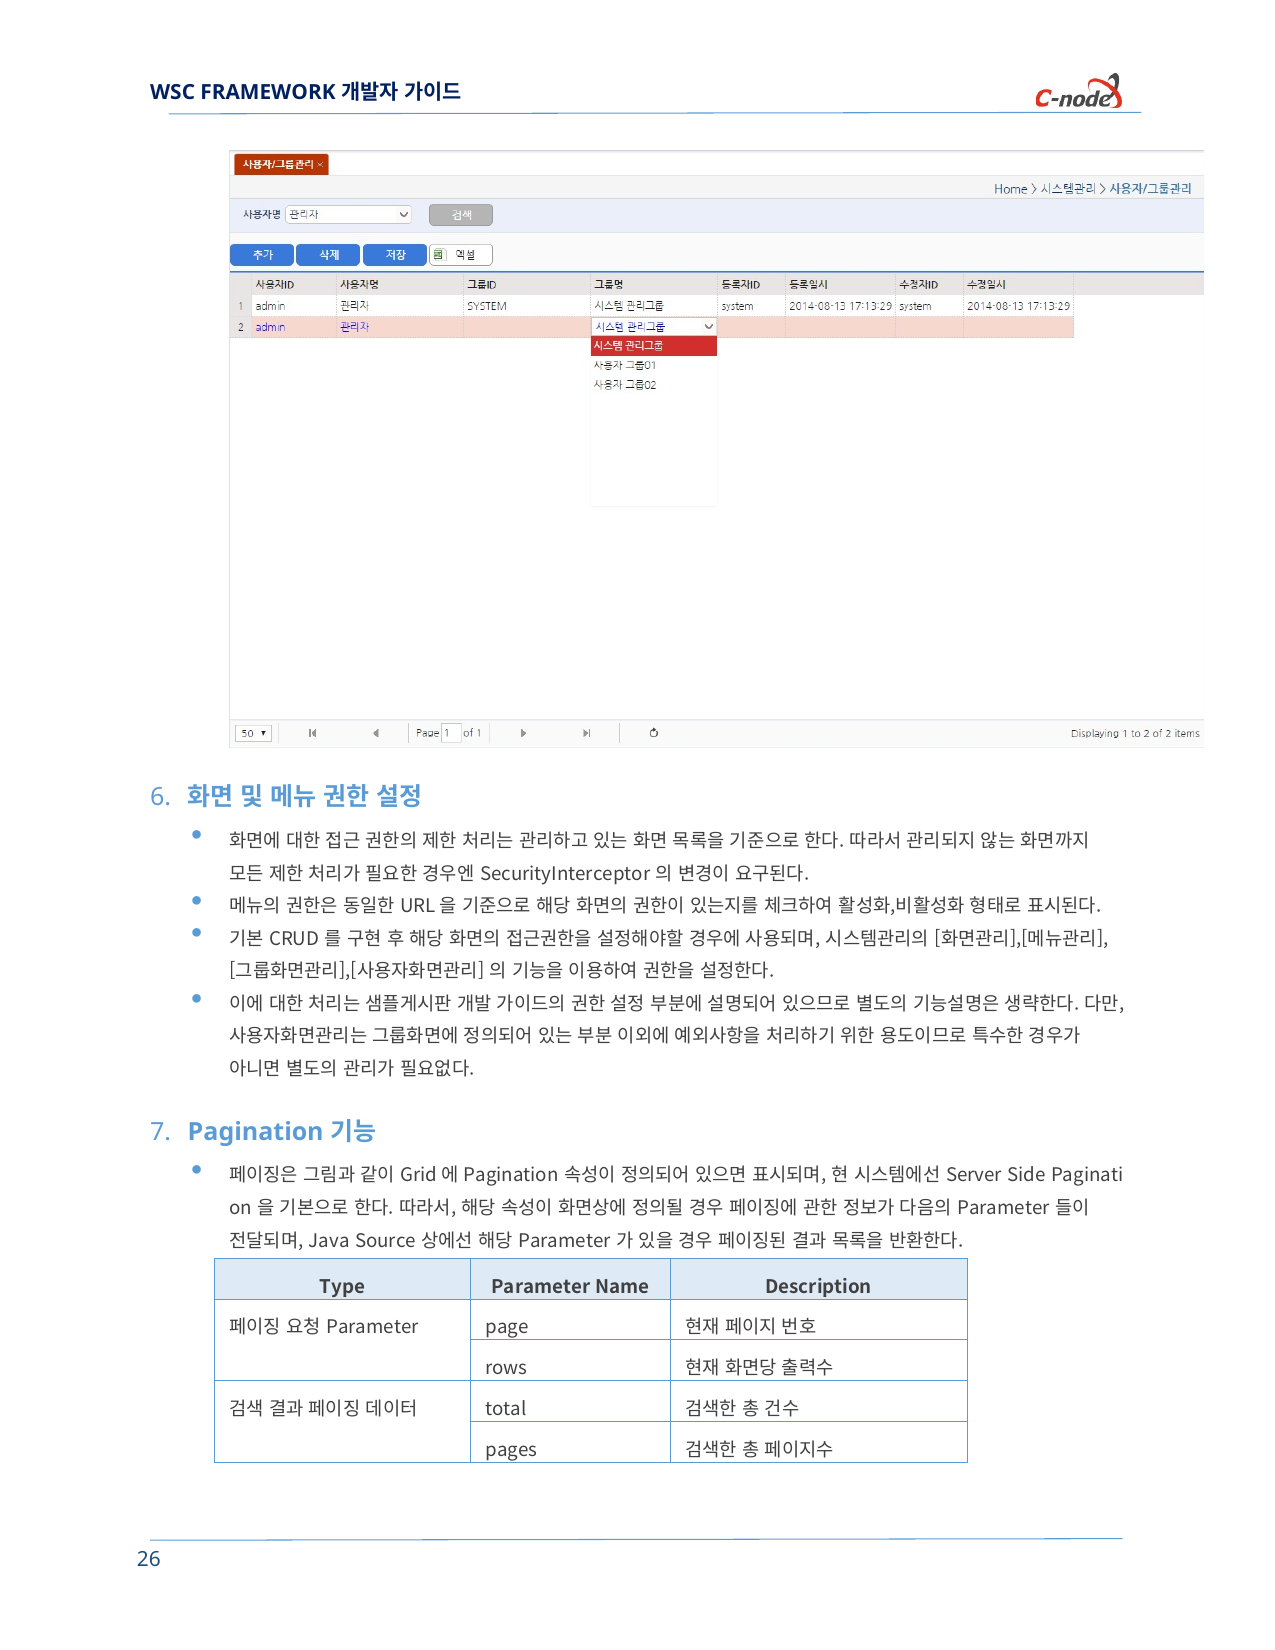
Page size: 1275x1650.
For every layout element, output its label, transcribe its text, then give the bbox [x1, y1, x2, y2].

table_header Type [215, 1259, 470, 1299]
table_cell total [471, 1381, 670, 1421]
list 기본 CRUD 를 구현 후 해당 화면의 접근권한을 설정해야할 경우에 사용되며, 시스템관리의 [화면관리],[메뉴관리],[그룹화면관리],[사용자화면관리] 의 기능을 이용하여 권한을 설정한다. [192, 923, 1125, 983]
table_cell 페이징 요청 Parameter [215, 1300, 470, 1380]
table_cell 검색 결과 페이징 데이터 [215, 1381, 470, 1462]
table_cell page [471, 1300, 670, 1339]
picture [229, 150, 1205, 748]
picture [1036, 73, 1122, 108]
table_header Description [671, 1259, 967, 1299]
table_cell rows [471, 1340, 670, 1380]
subtitle Pagination 기능 [150, 1111, 1125, 1148]
list 페이징은 그림과 같이 Grid에 Pagination 속성이 정의되어 있으면 표시되며, 현 시스템에선 Server Side Pagination 을 기본으로 한다. 따라서, 해당 속성이 화면상에 정의될 경우 페이징에 관한 정보가 다음의 Parameter 들이 전달되며, Java Source 상에선 해당 Parameter 가 있을 경우 페이징된 결과 목록을 반환한다. [192, 1160, 1125, 1252]
table_cell pages [471, 1422, 670, 1462]
table_cell 현재 화면당 출력수 [671, 1340, 967, 1380]
list 화면에 대한 접근 권한의 제한 처리는 관리하고 있는 화면 목록을 기준으로 한다. 따라서 관리되지 않는 화면까지 모든 제한 처리가 필요한 경우엔 SecurityInterceptor 의 변경이 요구된다. [192, 826, 1125, 885]
table_cell 검색한 총 페이지수 [671, 1422, 967, 1462]
list 메뉴의 권한은 동일한 URL을 기준으로 해당 화면의 권한이 있는지를 체크하여 활성화,비활성화 형태로 표시된다. [192, 891, 1125, 918]
list 이에 대한 처리는 샘플게시판 개발 가이드의 권한 설정 부분에 설명되어 있으므로 별도의 기능설명은 생략한다. 다만, 사용자화면관리는 그룹화면에 정의되어 있는 부분 이외에 예외사항을 처리하기 위한 용도이므로 특수한 경우가 아니면 별도의 관리가 필요없다. [192, 988, 1125, 1081]
table_header Parameter Name [471, 1259, 670, 1299]
table_cell 검색한 총 건수 [671, 1381, 967, 1421]
table_cell 현재 페이지 번호 [671, 1300, 967, 1339]
subtitle 화면 및 메뉴 권한 설정 [150, 777, 1125, 813]
